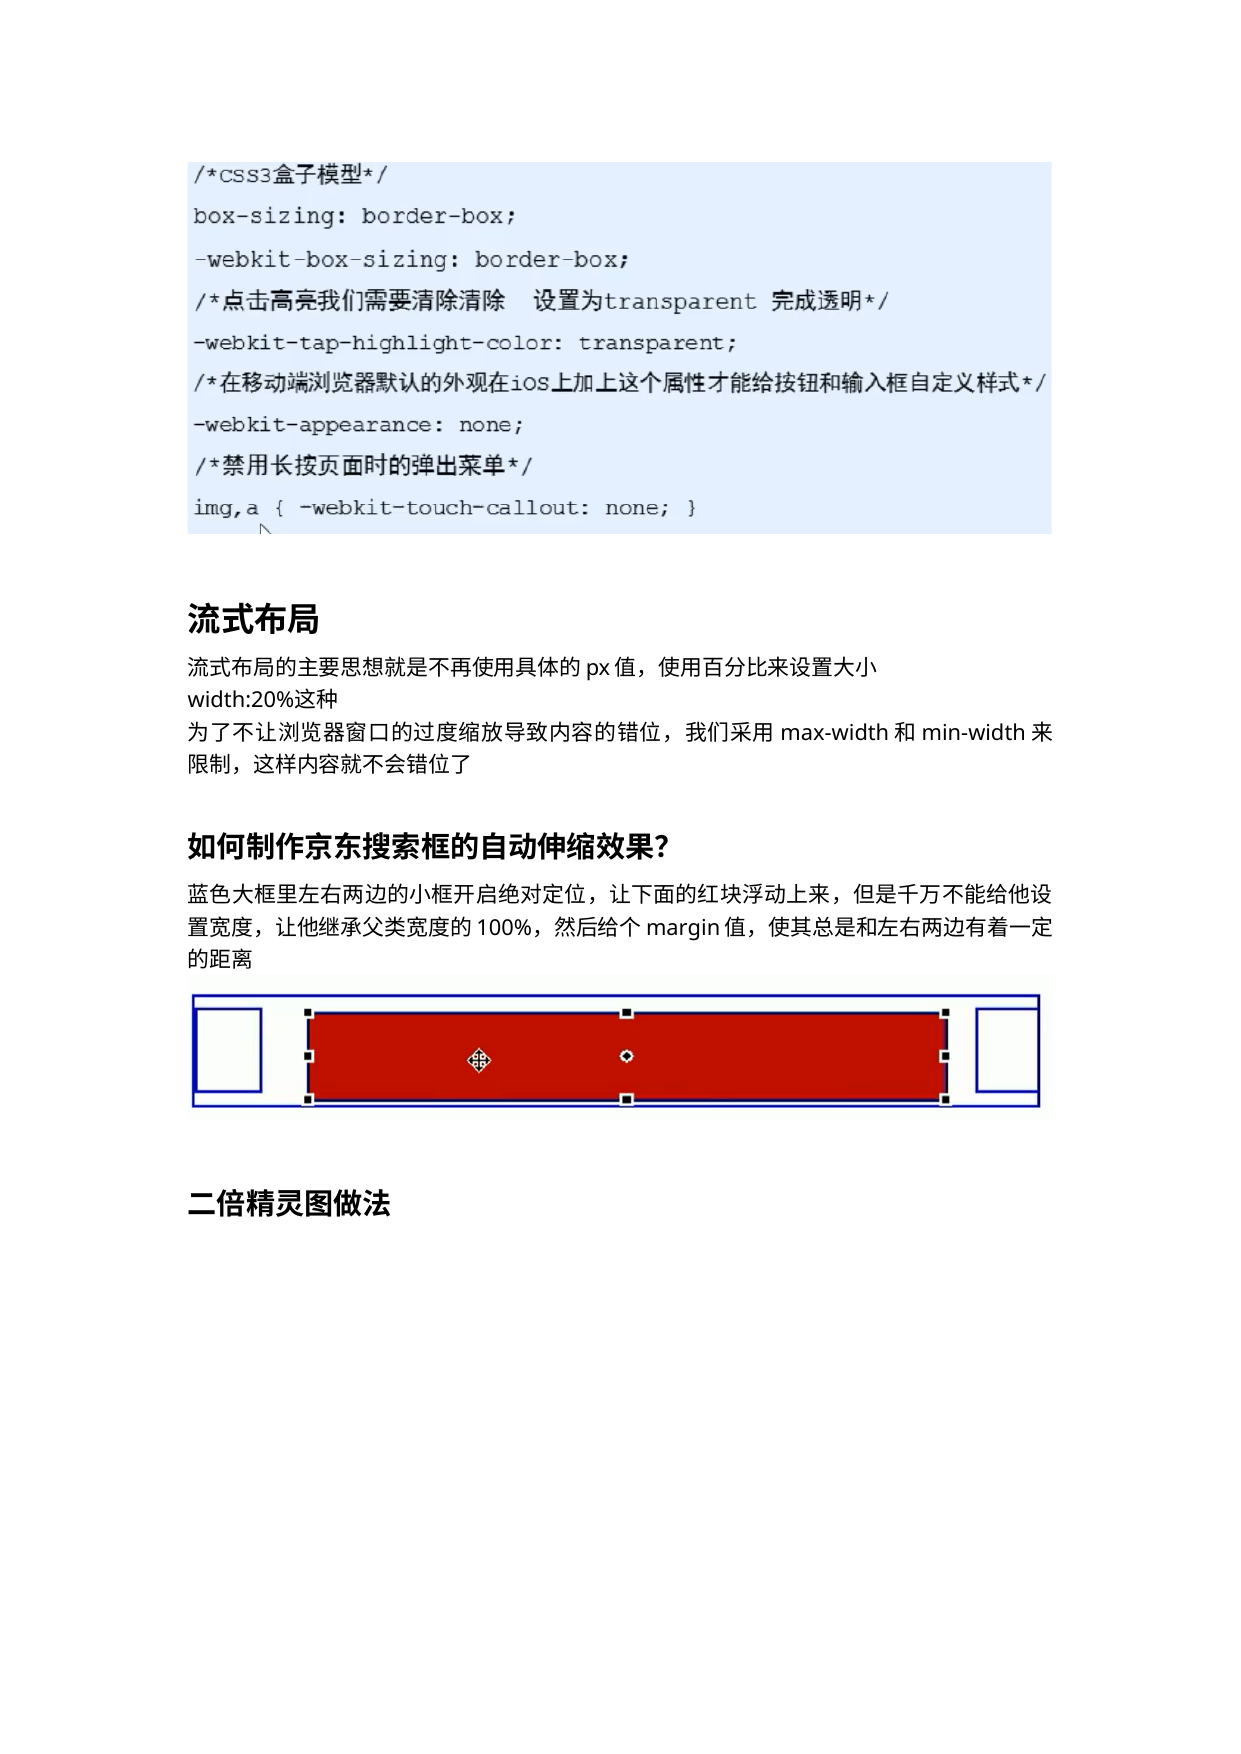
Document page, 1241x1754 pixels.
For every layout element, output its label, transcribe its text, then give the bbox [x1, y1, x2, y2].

picture [187, 974, 1053, 1121]
text width:20%这种 [187, 682, 1053, 714]
text 蓝色大框里左右两边的小框开启绝对定位，让下面的红块浮动上来，但是千万不能给他设置宽度，让他继承父类宽度的100%，然后给个margin值，使其总是和左右两边有着一定的距离 [187, 877, 1053, 974]
text 为了不让浏览器窗口的过度缩放导致内容的错位，我们采用max-width和min-width来限制，这样内容就不会错位了 [187, 714, 1053, 779]
picture [187, 162, 1052, 534]
text 二倍精灵图做法 [187, 1169, 1053, 1234]
text 流式布局 [187, 584, 1053, 649]
text 流式布局的主要思想就是不再使用具体的px值，使用百分比来设置大小 [187, 649, 1053, 682]
text 如何制作京东搜索框的自动伸缩效果？ [187, 812, 1053, 877]
